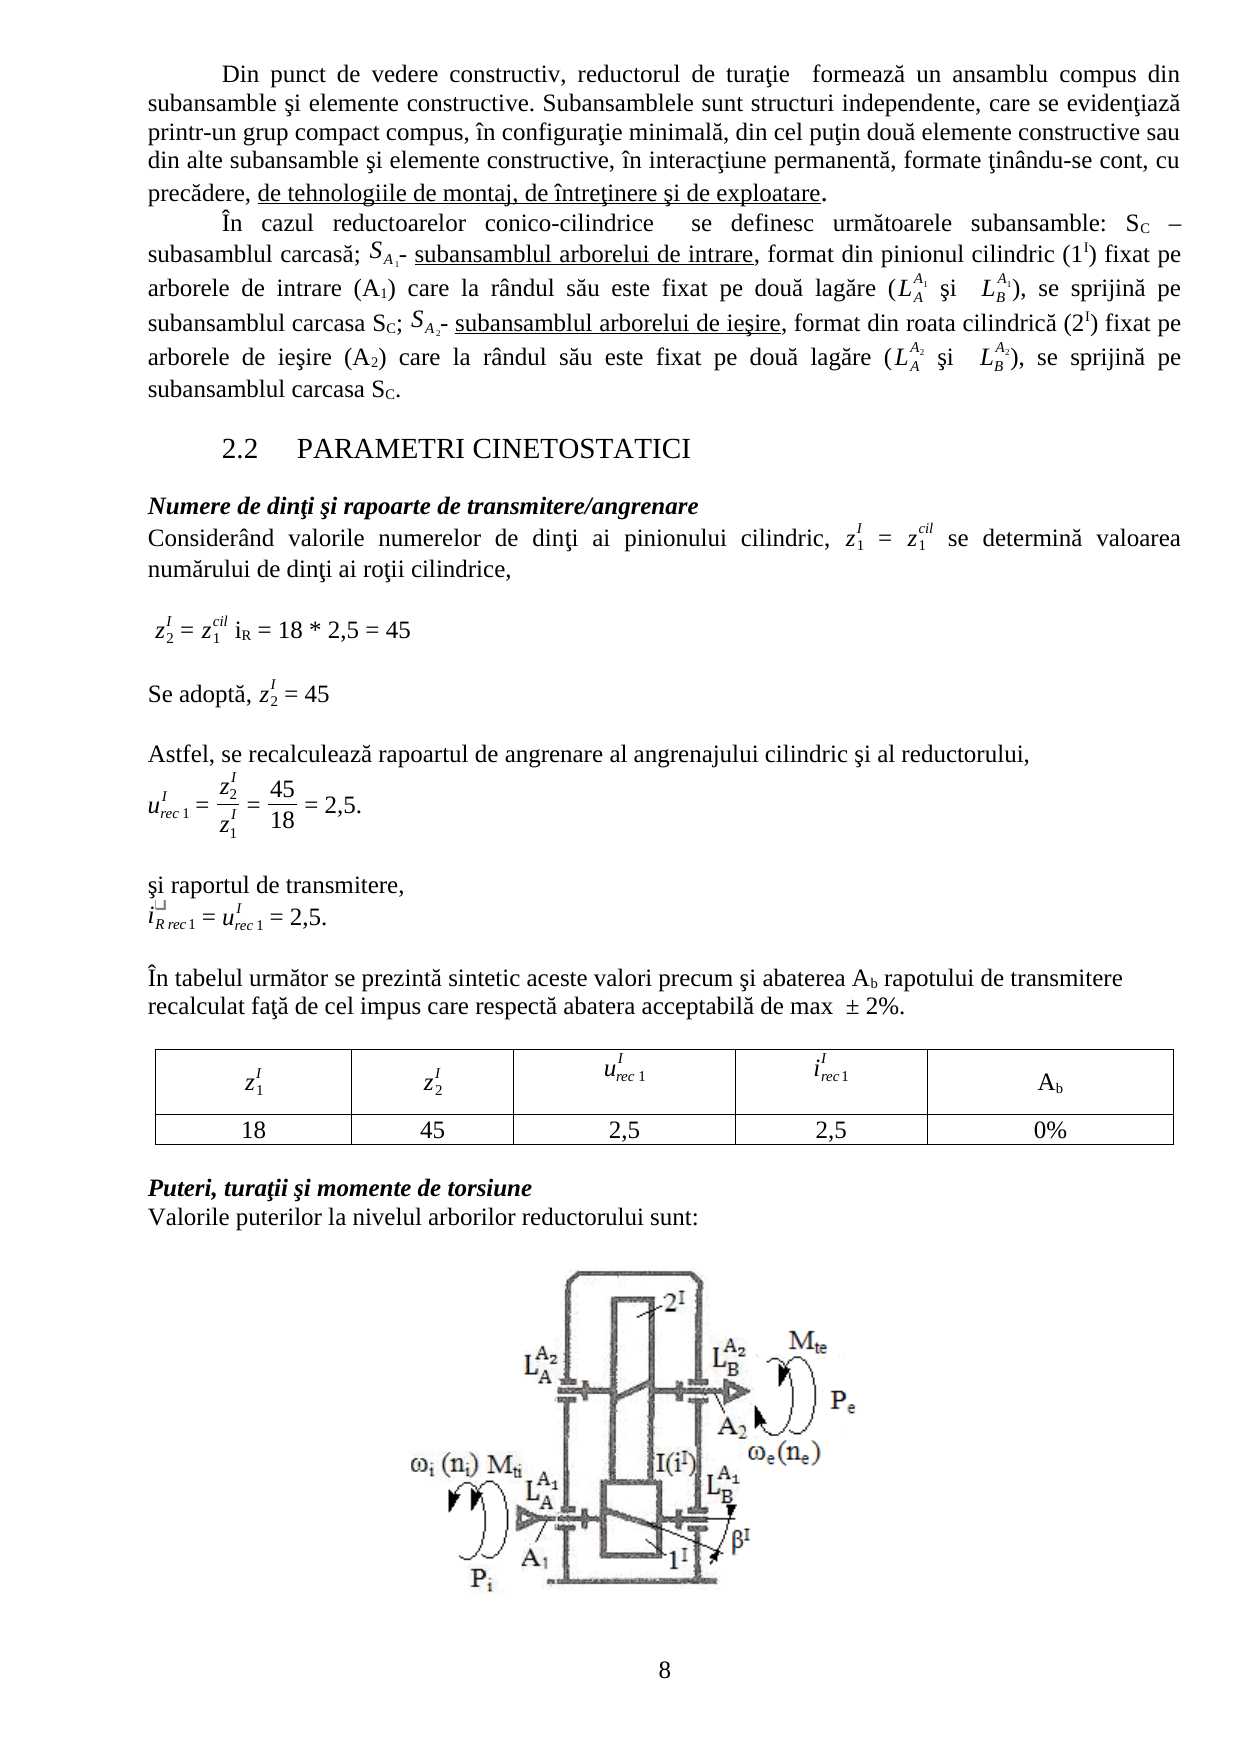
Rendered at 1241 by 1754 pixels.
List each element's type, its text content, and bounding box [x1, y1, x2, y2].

text Valorile puterilor la nivelul arborilor reductorului sunt: [148, 1202, 1181, 1231]
text În cazul reductoarelor conico-cilindrice se definesc următoarele subansamble: SC – subasamblul carcasă; - subansamblul arborelui de intrare, format din pinionul cilindric (1I) fixat pe arborele de intrare (A1) care la rândul său este fixat pe două lagăre ( şi ), se sprijină pe subansamblul carcasa SC; - subansamblul arborelui de ieşire, format din roata cilindrică (2I) fixat pe arborele de ieşire (A2) care la rândul său este fixat pe două lagăre ( şi ), se sprijină pe subansamblul carcasa SC. [148, 208, 1181, 403]
text Astfel, se recalculează rapoartul de angrenare al angrenajului cilindric şi al reductorului, [148, 739, 1181, 768]
table_header [156, 1050, 351, 1114]
text Considerând valorile numerelor de dinţi ai pinionului cilindric, = se determină valoarea numărului de dinţi ai roţii cilindrice, [148, 520, 1181, 583]
text Din punct de vedere constructiv, reductorul de turaţie formează un ansamblu compus din subansamble şi elemente constructive. Subansamblele sunt structuri independente, care se evidenţiază printr-un grup compact compus, în configuraţie minimală, din cel puţin două elemente constructive sau din alte subansamble şi elemente constructive, în interacţiune permanentă, formate ţinându-se cont, cu precădere, de tehnologiile de montaj, de întreţinere şi de exploatare. [148, 59, 1181, 208]
list PARAMETRI CINETOSTATICI [222, 432, 1181, 465]
text = = = 2,5. [148, 768, 1181, 842]
text = = 2,5. [148, 899, 1181, 934]
table_header [514, 1050, 735, 1114]
text În tabelul următor se prezintă sintetic aceste valori precum şi abaterea Ab rapotului de transmitere recalculat faţă de cel impus care respectă abatera acceptabilă de max ± 2%. [148, 963, 1181, 1020]
text Numere de dinţi şi rapoarte de transmitere/angrenare [148, 491, 1181, 520]
table_header Ab [928, 1050, 1173, 1114]
table_header [736, 1050, 927, 1114]
table_cell 45 [352, 1115, 513, 1143]
text Se adoptă, = 45 [148, 676, 1181, 711]
table_cell 2,5 [736, 1115, 927, 1143]
text = iR = 18 * 2,5 = 45 [148, 612, 1181, 647]
table_cell 18 [156, 1115, 351, 1143]
table_cell 2,5 [514, 1115, 735, 1143]
text şi raportul de transmitere, [148, 870, 1181, 899]
picture [295, 1243, 975, 1647]
table_header [352, 1050, 513, 1114]
text Puteri, turaţii şi momente de torsiune [148, 1173, 1181, 1202]
table_cell 0% [928, 1115, 1173, 1143]
